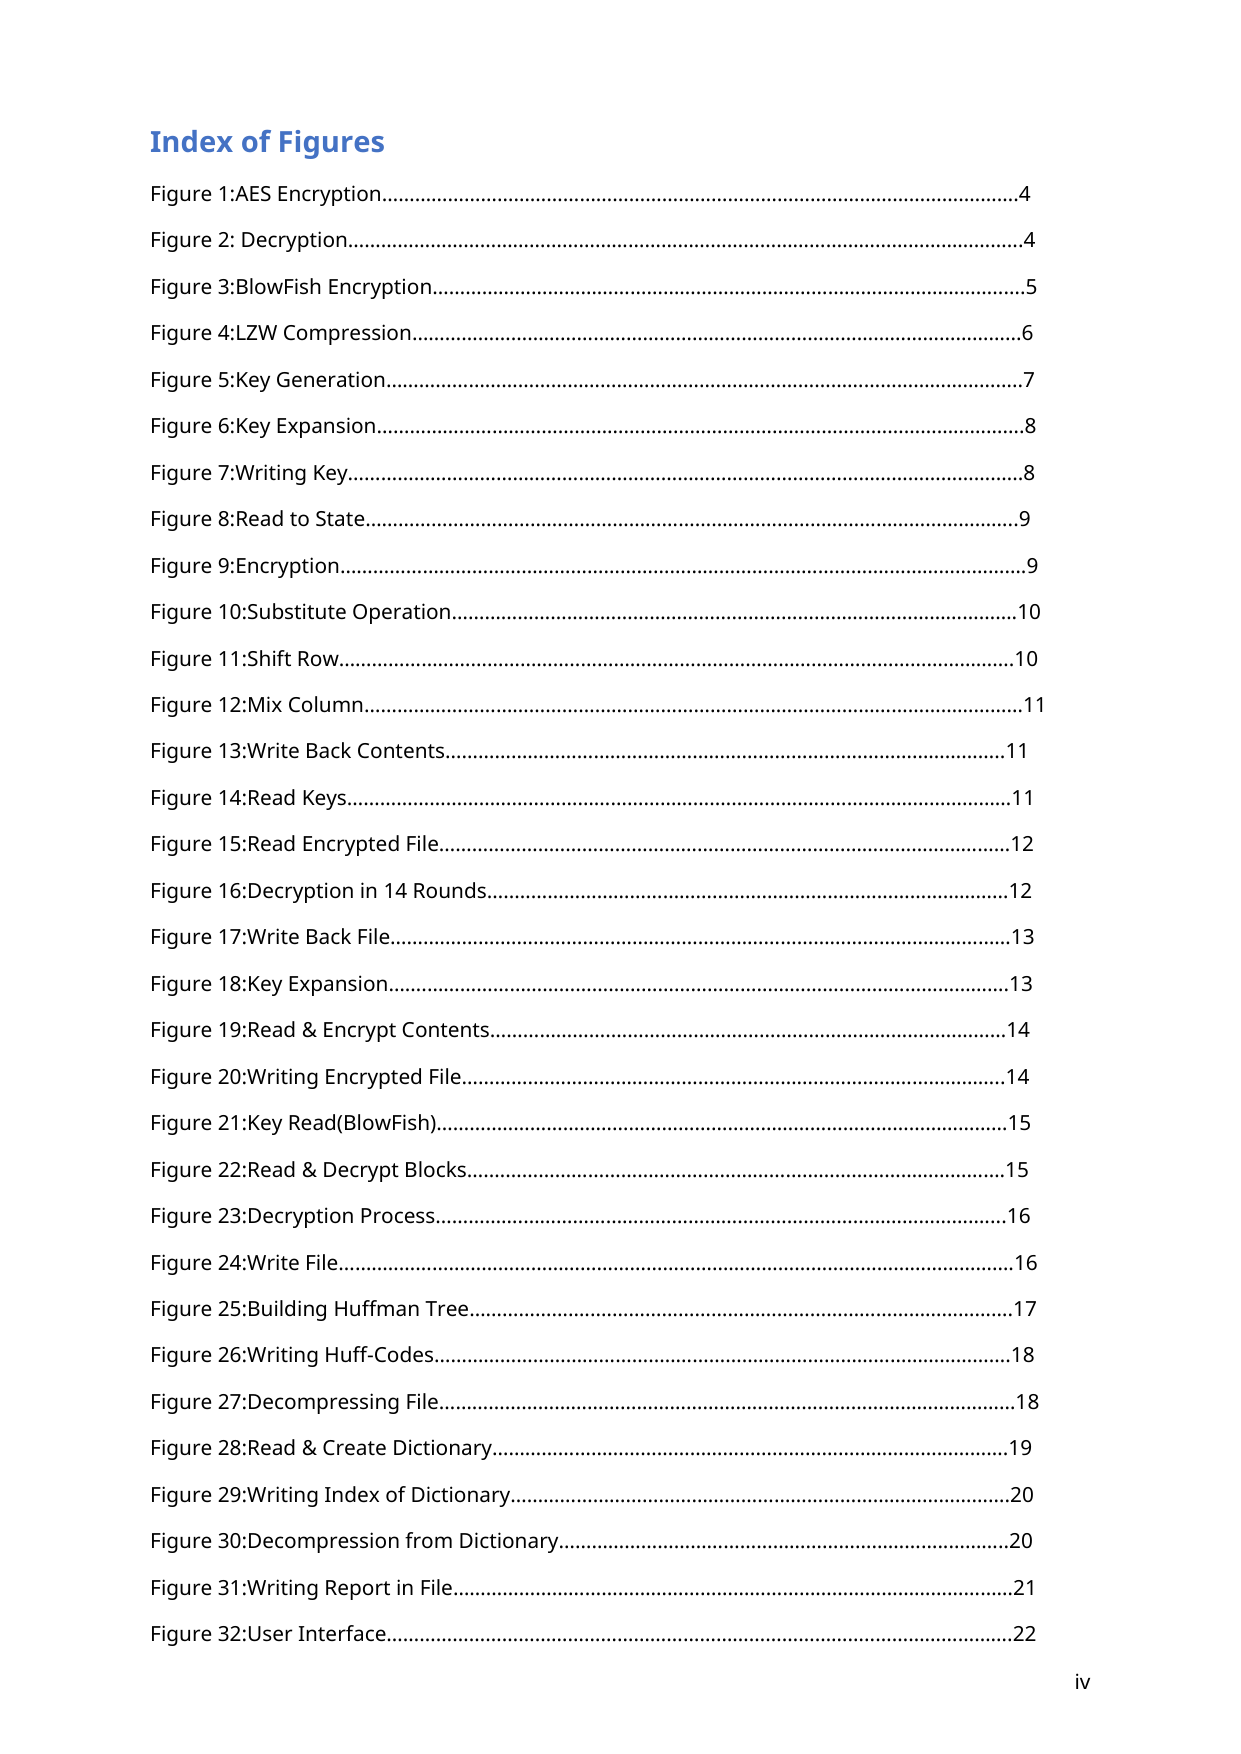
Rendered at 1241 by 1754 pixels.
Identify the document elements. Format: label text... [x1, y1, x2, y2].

text Figure 28:Read & Create Dictionary………………………………………………………………………………….19 [150, 1433, 1090, 1462]
text Figure 4:LZW Compression………………………………………………………………………………………………...6 [150, 318, 1090, 347]
text Figure 22:Read & Decrypt Blocks….………………………………………………………………………………….15 [150, 1155, 1090, 1183]
text Figure 10:Substitute Operation………………………………………………………………………………………….10 [150, 597, 1090, 626]
text Figure 18:Key Expansion…….…………………………………………………………………………………………….13 [150, 969, 1090, 997]
text Figure 1:AES Encryption…………………………………………………………………………………………….……….4 [150, 179, 1090, 208]
text Figure 23:Decryption Process…………….…………………………………………………………………………....16 [150, 1201, 1090, 1230]
text Figure 30:Decompression from Dictionary……………………………………………………………..………..20 [150, 1526, 1090, 1555]
text Figure 12:Mix Column…………………………………………………………………………………………………………11 [150, 690, 1090, 719]
text Figure 11:Shift Row……………………………………..…………………………………………………………………….10 [150, 644, 1090, 672]
text Figure 32:User Interface……………………………………………………………………………..…………………….22 [150, 1619, 1090, 1648]
text Index of Figures [150, 121, 1090, 161]
text Figure 31:Writing Report in File…………………………………………………………………………………………21 [150, 1573, 1090, 1601]
text Figure 17:Write Back File…….………….…………………………………………………………………………………13 [150, 922, 1090, 951]
text Figure 19:Read & Encrypt Contents………………….………………………………………………………………14 [150, 1015, 1090, 1044]
text Figure 8:Read to State………………………………………………………………………………………………………..9 [150, 504, 1090, 533]
text Figure 21:Key Read(BlowFish)………..…………………………………………………………………………………15 [150, 1108, 1090, 1137]
text Figure 3:BlowFish Encryption…………………………………………………………………………………………..….5 [150, 272, 1090, 301]
text Figure 16:Decryption in 14 Rounds…..………………………………………………………………………………12 [150, 876, 1090, 904]
text Figure 13:Write Back Contents……………………………………………………………….………………………..11 [150, 737, 1090, 765]
text Figure 24:Write File……..…………………………………………………………………………………………………….16 [150, 1248, 1090, 1276]
text Figure 6:Key Expansion……………………………………………………………………………………………………….8 [150, 411, 1090, 440]
text Figure 2: Decryption…………………………………………………………………………………………………………...4 [150, 226, 1090, 254]
text Figure 7:Writing Key……………………………………………………………………………………………………….…..8 [150, 458, 1090, 486]
text Figure 29:Writing Index of Dictionary……………………………………………………………………………….20 [150, 1480, 1090, 1508]
text Figure 14:Read Keys………………………………………………………….………………………………………………11 [150, 783, 1090, 812]
text Figure 27:Decompressing File……………………………………………………………………………………………18 [150, 1387, 1090, 1416]
text Figure 26:Writing Huff-Codes…………………………………..……………………………………………………….18 [150, 1341, 1090, 1369]
text Figure 15:Read Encrypted File………………..…………………………………………………………………………12 [150, 829, 1090, 858]
text Figure 9:Encryption……………………………………………………………………………………….…………………….9 [150, 551, 1090, 579]
text Figure 25:Building Huffman Tree…………………..………………………………………………………………….17 [150, 1294, 1090, 1323]
text Figure 20:Writing Encrypted File………….…………………………………………………………………………..14 [150, 1062, 1090, 1090]
text Figure 5:Key Generation……………………………………………………………………………………………………..7 [150, 365, 1090, 393]
